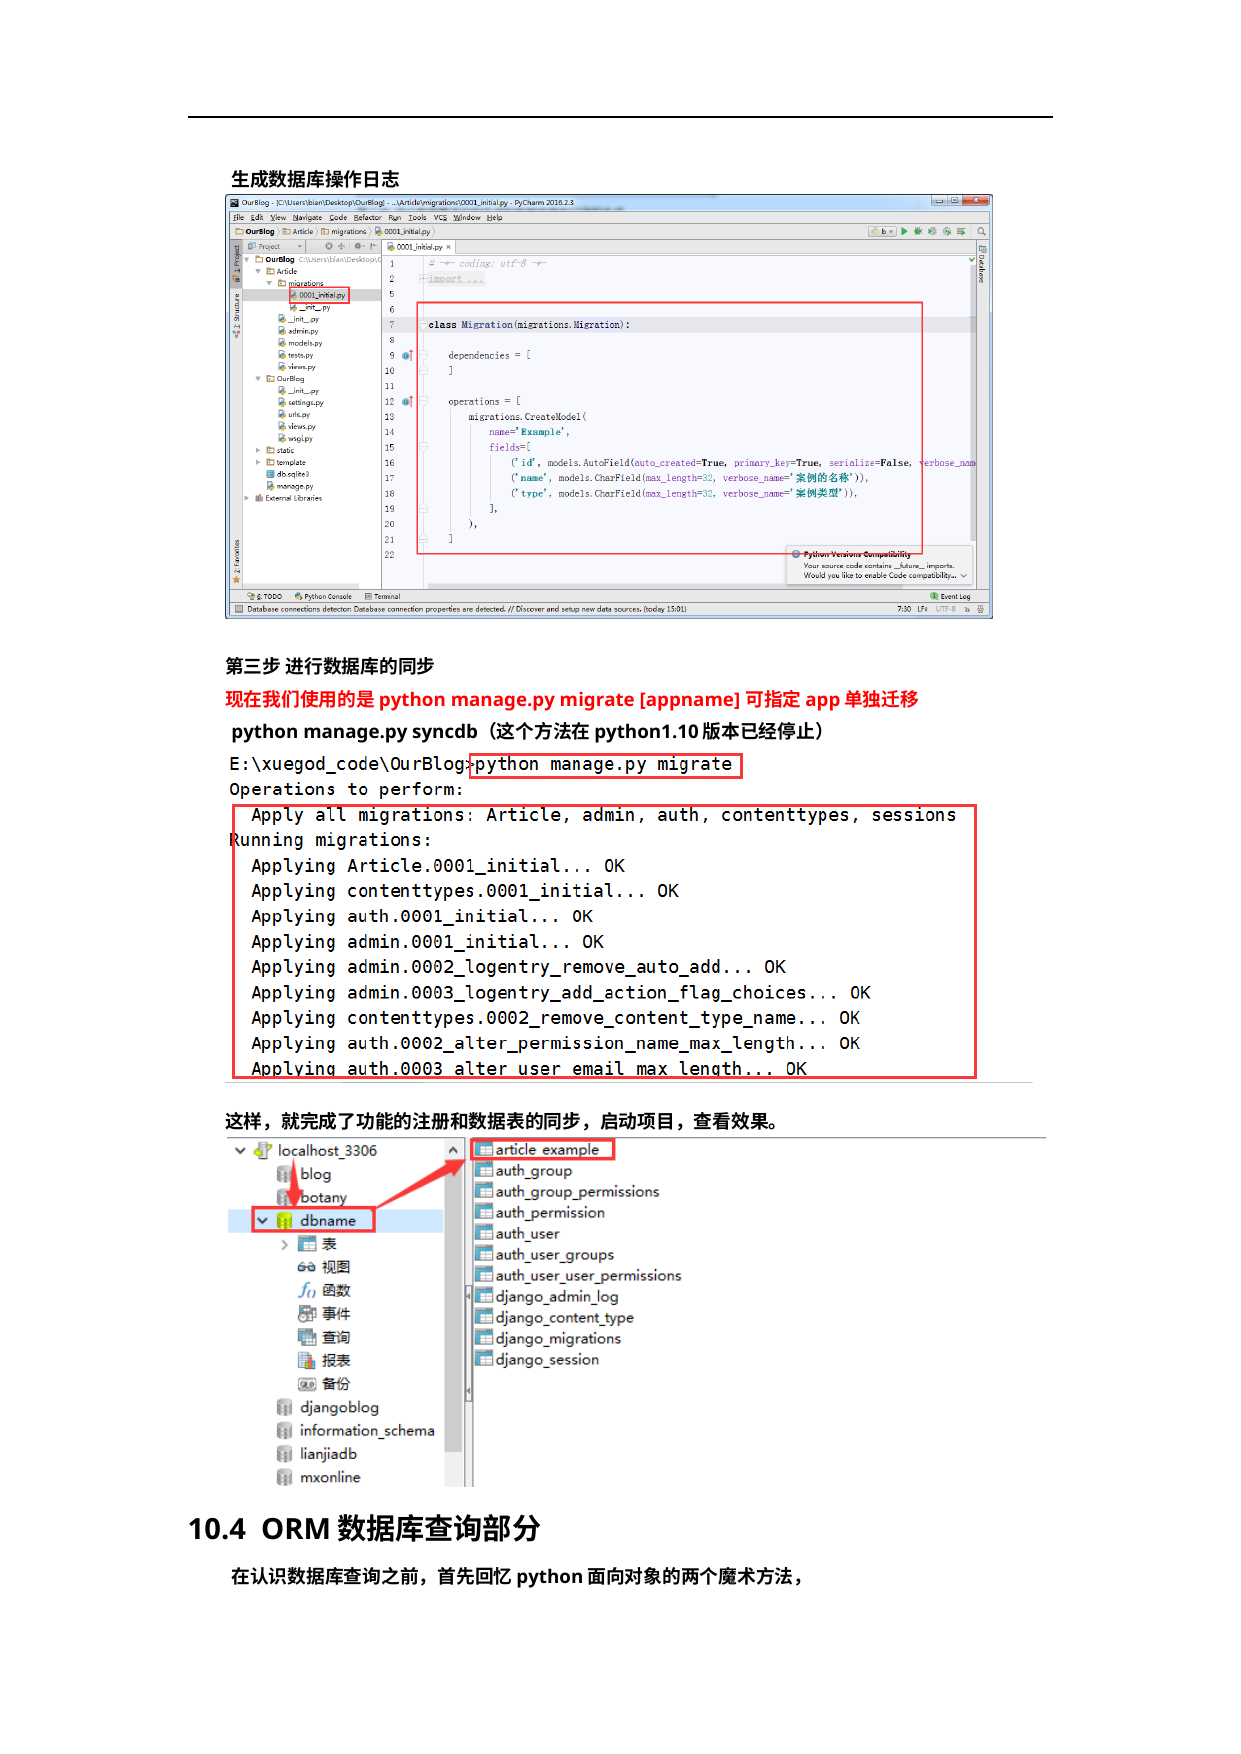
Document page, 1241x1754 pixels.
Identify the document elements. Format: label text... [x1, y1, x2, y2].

picture [225, 194, 993, 619]
text 生成数据库操作日志 [187, 162, 1053, 194]
text python manage.py syncdb（这个方法在python1.10版本已经停止） [187, 714, 1053, 747]
subtitle 10.4 ORM数据库查询部分 [187, 1494, 1053, 1559]
picture [225, 747, 1033, 1083]
picture [227, 1137, 1047, 1487]
text 现在我们使用的是python manage.py migrate [appname] 可指定app单独迁移 [187, 682, 1053, 714]
text 这样，就完成了功能的注册和数据表的同步，启动项目，查看效果。 [187, 1104, 1053, 1137]
text 在认识数据库查询之前，首先回忆python面向对象的两个魔术方法， [187, 1559, 1053, 1592]
text 第三步 进行数据库的同步 [187, 649, 1053, 682]
